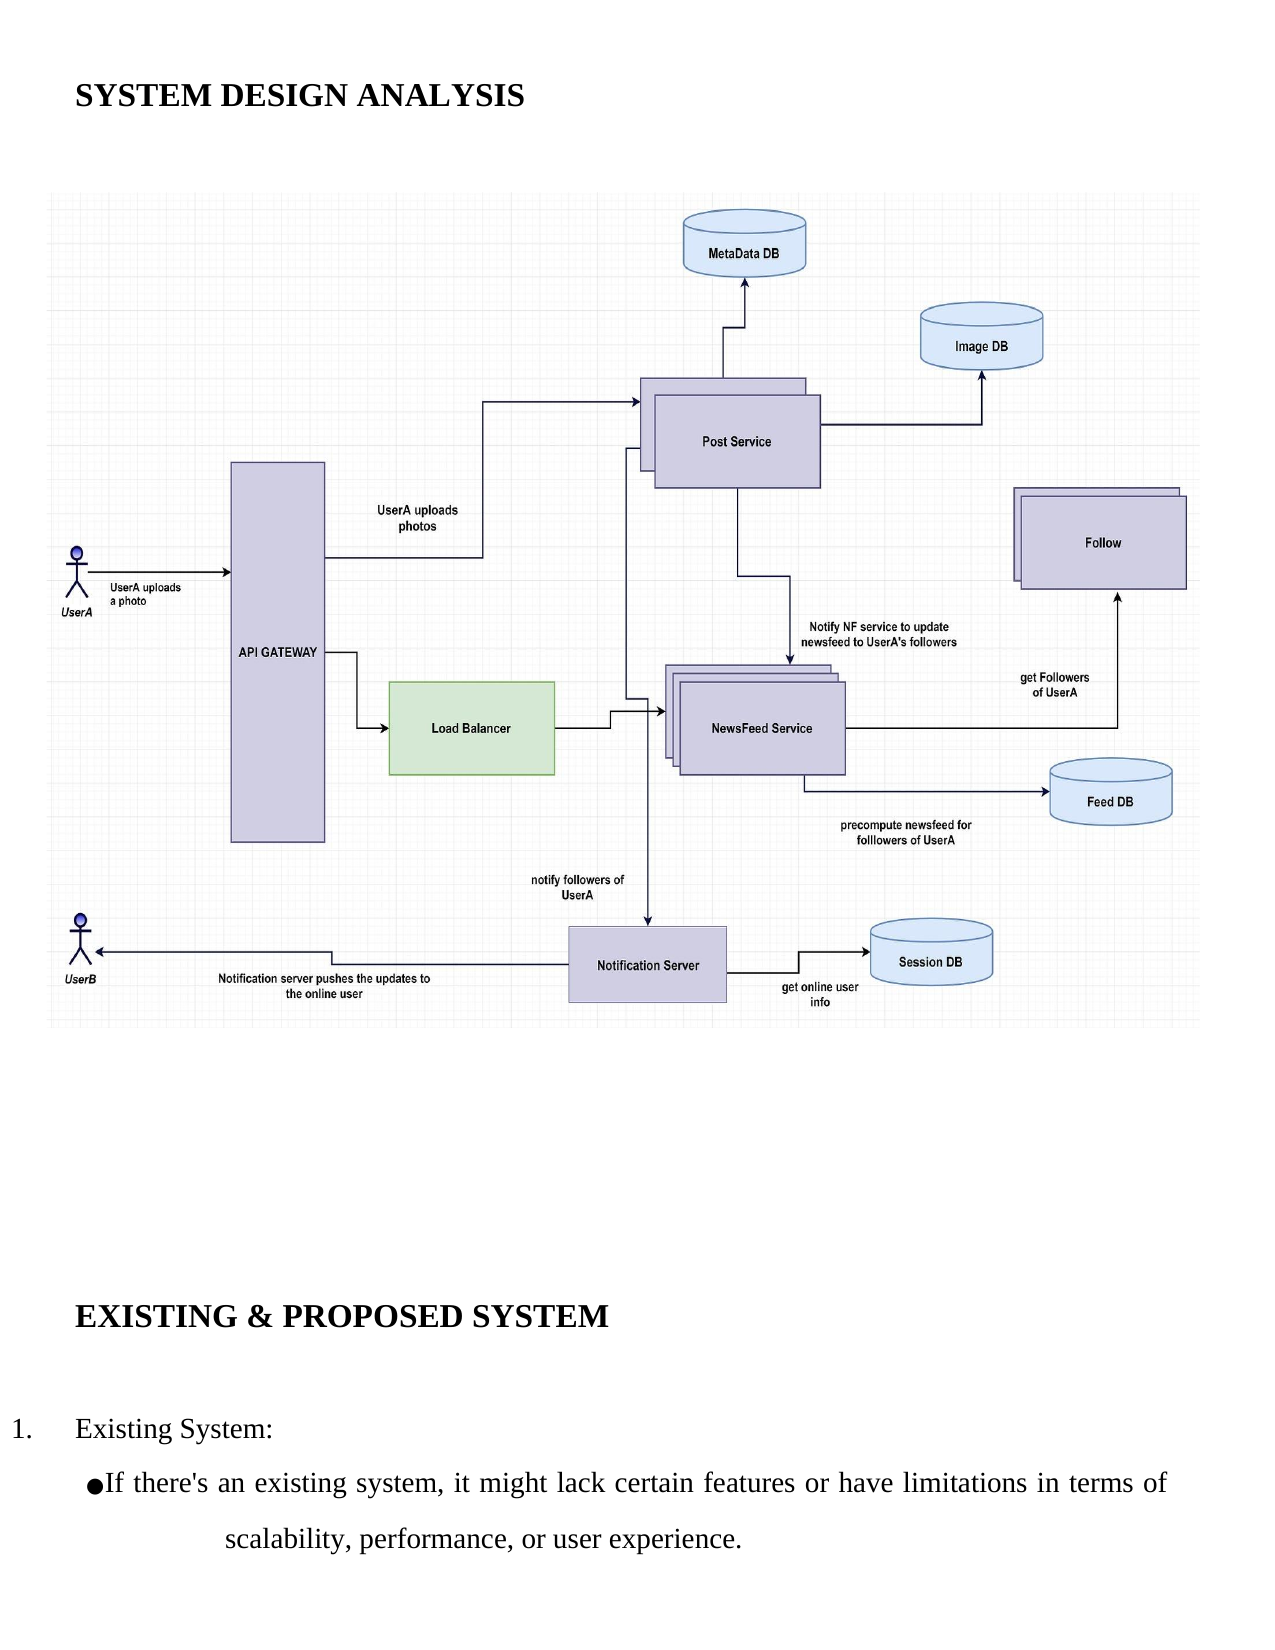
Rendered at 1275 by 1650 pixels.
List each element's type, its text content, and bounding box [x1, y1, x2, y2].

list Existing System: [11, 1411, 1170, 1444]
text SYSTEM DESIGN ANALYSIS [75, 75, 1200, 113]
list If there's an existing system, it might lack certain features or have limitations in terms of scalability, performance, or user experience. [86, 1461, 1170, 1554]
text EXISTING & PROPOSED SYSTEM [75, 1296, 1242, 1334]
picture [46, 192, 1200, 1028]
